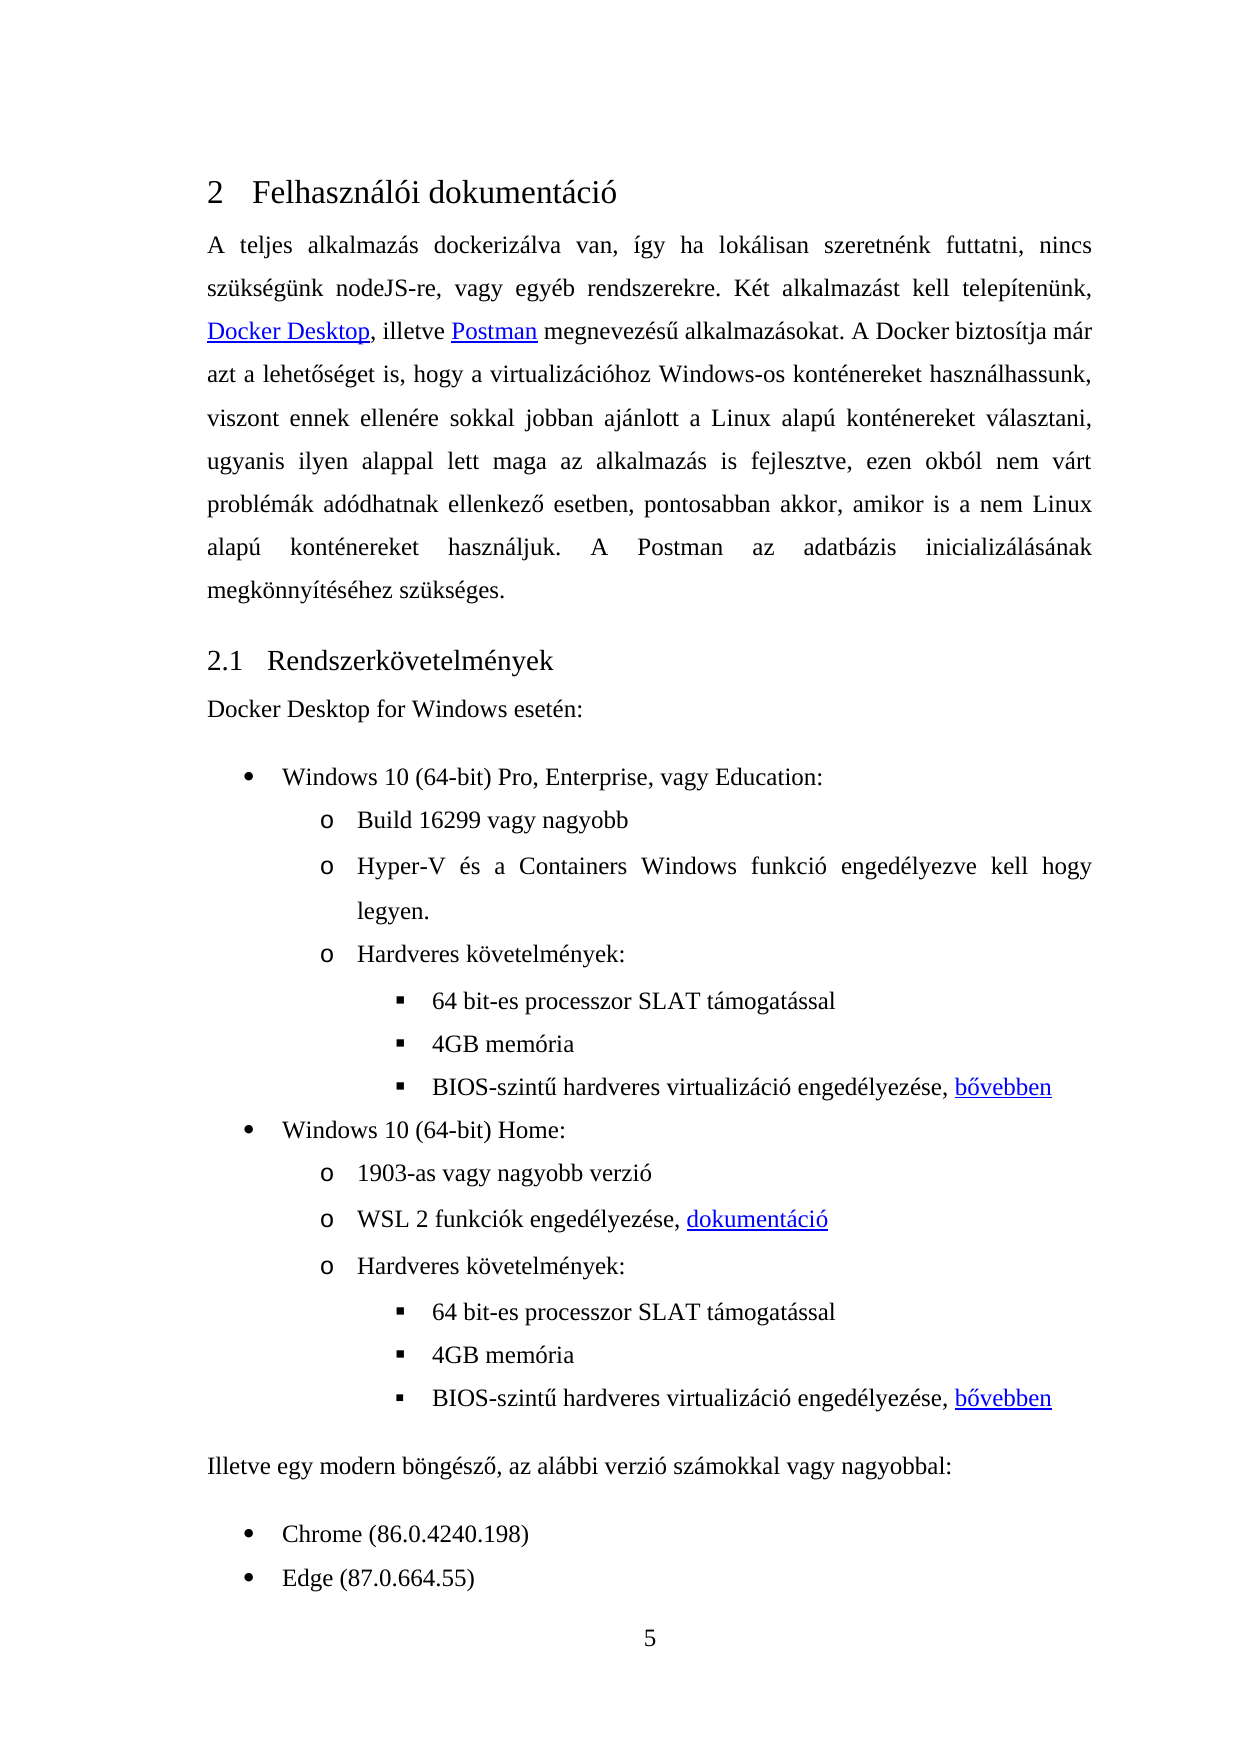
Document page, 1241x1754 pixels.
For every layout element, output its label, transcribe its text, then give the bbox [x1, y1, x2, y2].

list WSL 2 funkciók engedélyezése, dokumentáció [319, 1204, 1092, 1235]
list Hardveres követelmények: [319, 1251, 1092, 1282]
list 64 bit-es processzor SLAT támogatással [394, 1297, 1092, 1326]
text Docker Desktop for Windows esetén: [207, 694, 1092, 722]
list Edge (87.0.664.55) [244, 1563, 1092, 1591]
text A teljes alkalmazás dockerizálva van, így ha lokálisan szeretnénk futtatni, nincs szükségünk nodeJS-re, vagy egyéb rendszerekre. Két alkalmazást kell telepítenünk, Docker Desktop, illetve Postman megnevezésű alkalmazásokat. A Docker biztosítja már azt a lehetőséget is, hogy a virtualizációhoz Windows-os konténereket használhassunk, viszont ennek ellenére sokkal jobban ajánlott a Linux alapú konténereket választani, ugyanis ilyen alappal lett maga az alkalmazás is fejlesztve, ezen okból nem várt problémák adódhatnak ellenkező esetben, pontosabban akkor, amikor is a nem Linux alapú konténereket használjuk. A Postman az adatbázis inicializálásának megkönnyítéséhez szükséges. [207, 230, 1092, 604]
list Hyper-V és a Containers Windows funkció engedélyezve kell hogy legyen. [319, 851, 1092, 925]
list Windows 10 (64-bit) Home: [244, 1115, 1092, 1144]
list 1903-as vagy nagyobb verzió [319, 1158, 1092, 1189]
subtitle Rendszerkövetelmények [207, 643, 1092, 677]
list Hardveres követelmények: [319, 939, 1092, 970]
subtitle Felhasználói dokumentáció [207, 173, 1092, 211]
list 4GB memória [394, 1029, 1092, 1058]
list Chrome (86.0.4240.198) [244, 1519, 1092, 1548]
list BIOS-szintű hardveres virtualizáció engedélyezése, bővebben [394, 1072, 1092, 1101]
list Windows 10 (64-bit) Pro, Enterprise, vagy Education: [244, 762, 1092, 791]
list BIOS-szintű hardveres virtualizáció engedélyezése, bővebben [394, 1383, 1092, 1412]
list 64 bit-es processzor SLAT támogatással [394, 986, 1092, 1014]
list 4GB memória [394, 1340, 1092, 1369]
text Illetve egy modern böngésző, az alábbi verzió számokkal vagy nagyobbal: [207, 1451, 1092, 1480]
list Build 16299 vagy nagyobb [319, 805, 1092, 836]
